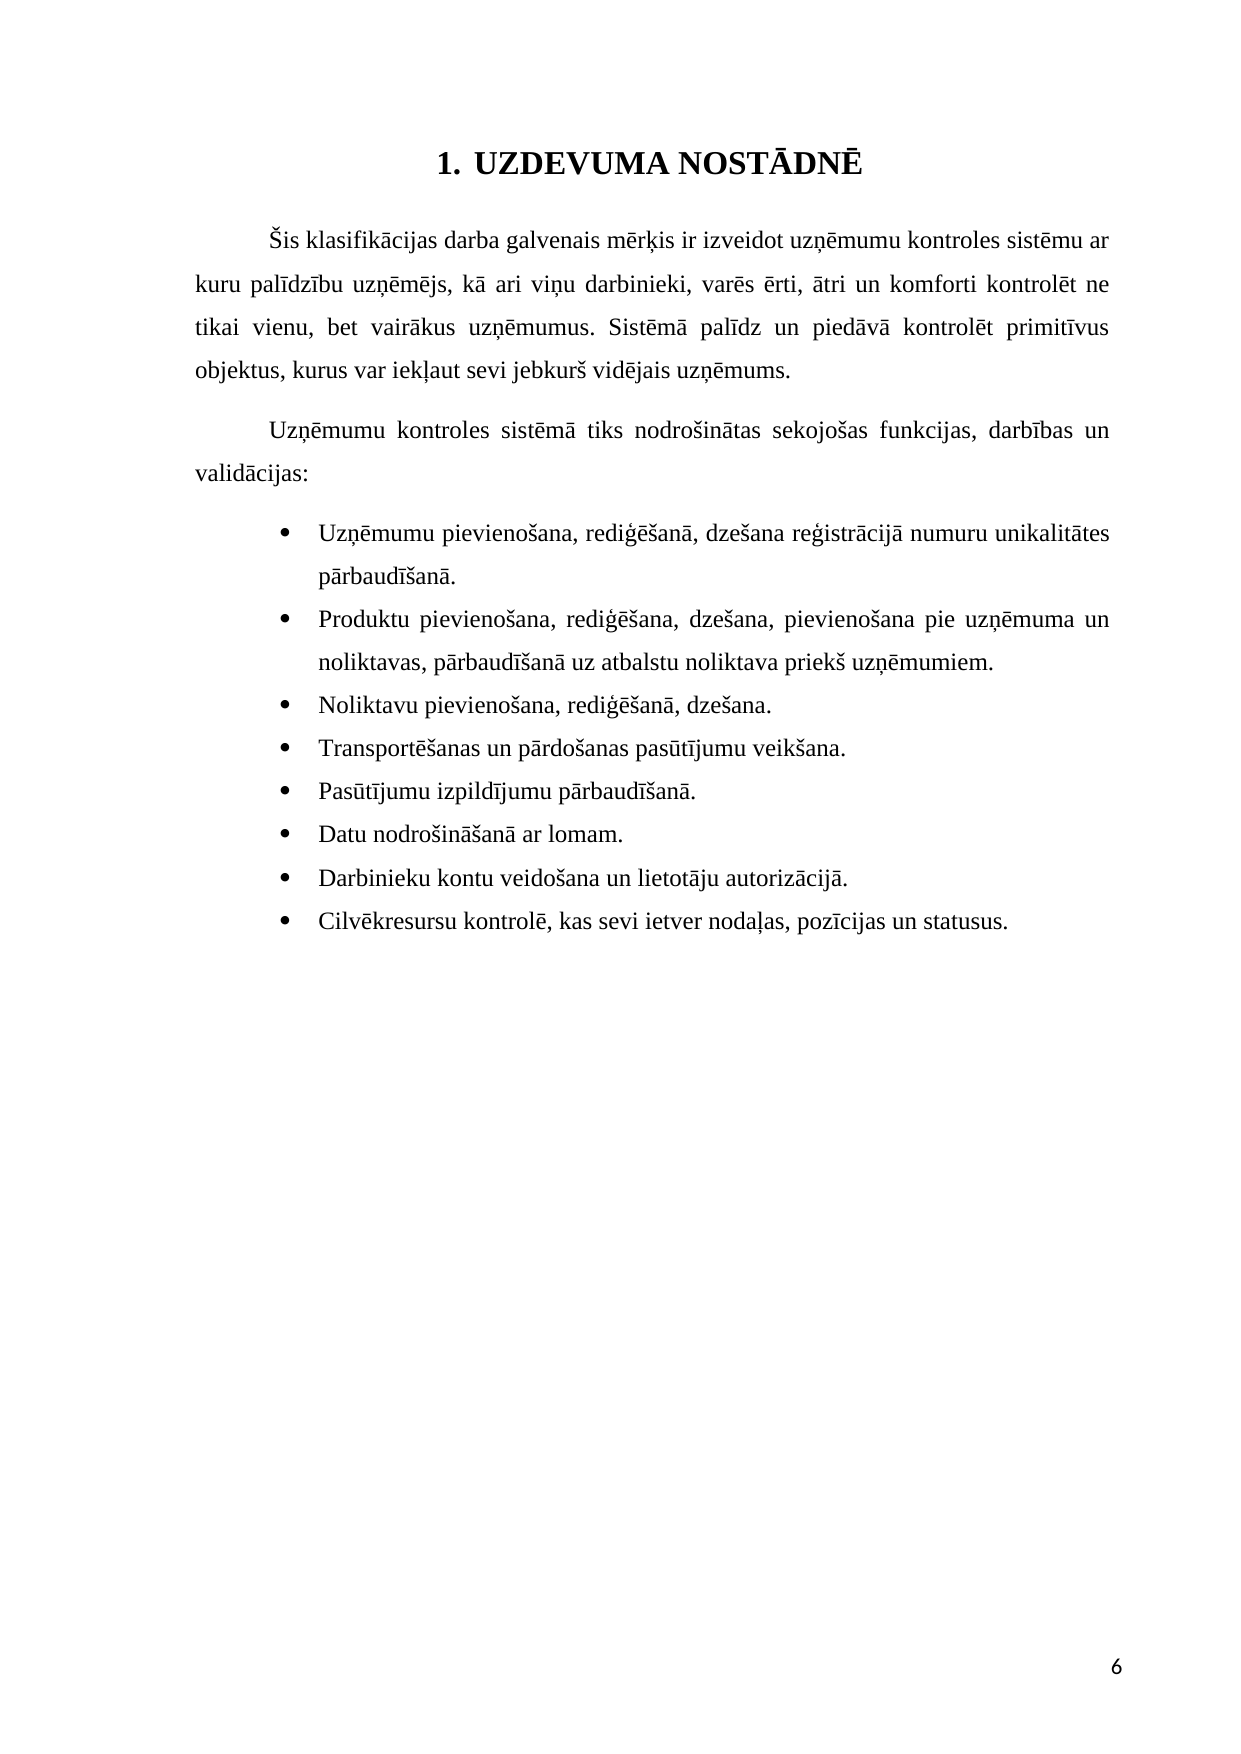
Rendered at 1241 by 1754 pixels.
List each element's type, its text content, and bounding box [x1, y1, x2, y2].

list Datu nodrošināšanā ar lomam. [281, 819, 1110, 848]
list Noliktavu pievienošana, rediģēšanā, dzešana. [281, 690, 1110, 719]
text Šis klasifikācijas darba galvenais mērķis ir izveidot uzņēmumu kontroles sistēmu ar kuru palīdzību uzņēmējs, kā ari viņu darbinieki, varēs ērti, ātri un komforti kontrolēt ne tikai vienu, bet vairākus uzņēmumus. Sistēmā palīdz un piedāvā kontrolēt primitīvus objektus, kurus var iekļaut sevi jebkurš vidējais uzņēmums. [195, 226, 1110, 384]
list Transportēšanas un pārdošanas pasūtījumu veikšana. [281, 733, 1110, 762]
list Darbinieku kontu veidošana un lietotāju autorizācijā. [281, 863, 1110, 891]
text Uzņēmumu kontroles sistēmā tiks nodrošinātas sekojošas funkcijas, darbības un validācijas: [195, 415, 1110, 487]
list Produktu pievienošana, rediģēšana, dzešana, pievienošana pie uzņēmuma un noliktavas, pārbaudīšanā uz atbalstu noliktava priekš uzņēmumiem. [281, 604, 1110, 676]
list Uzņēmumu pievienošana, rediģēšanā, dzešana reģistrācijā numuru unikalitātes pārbaudīšanā. [281, 518, 1110, 589]
list Cilvēkresursu kontrolē, kas sevi ietver nodaļas, pozīcijas un statusus. [281, 906, 1110, 934]
list UZDEVUMA NOSTĀDNĒ [177, 143, 1122, 181]
list Pasūtījumu izpildījumu pārbaudīšanā. [281, 776, 1110, 805]
